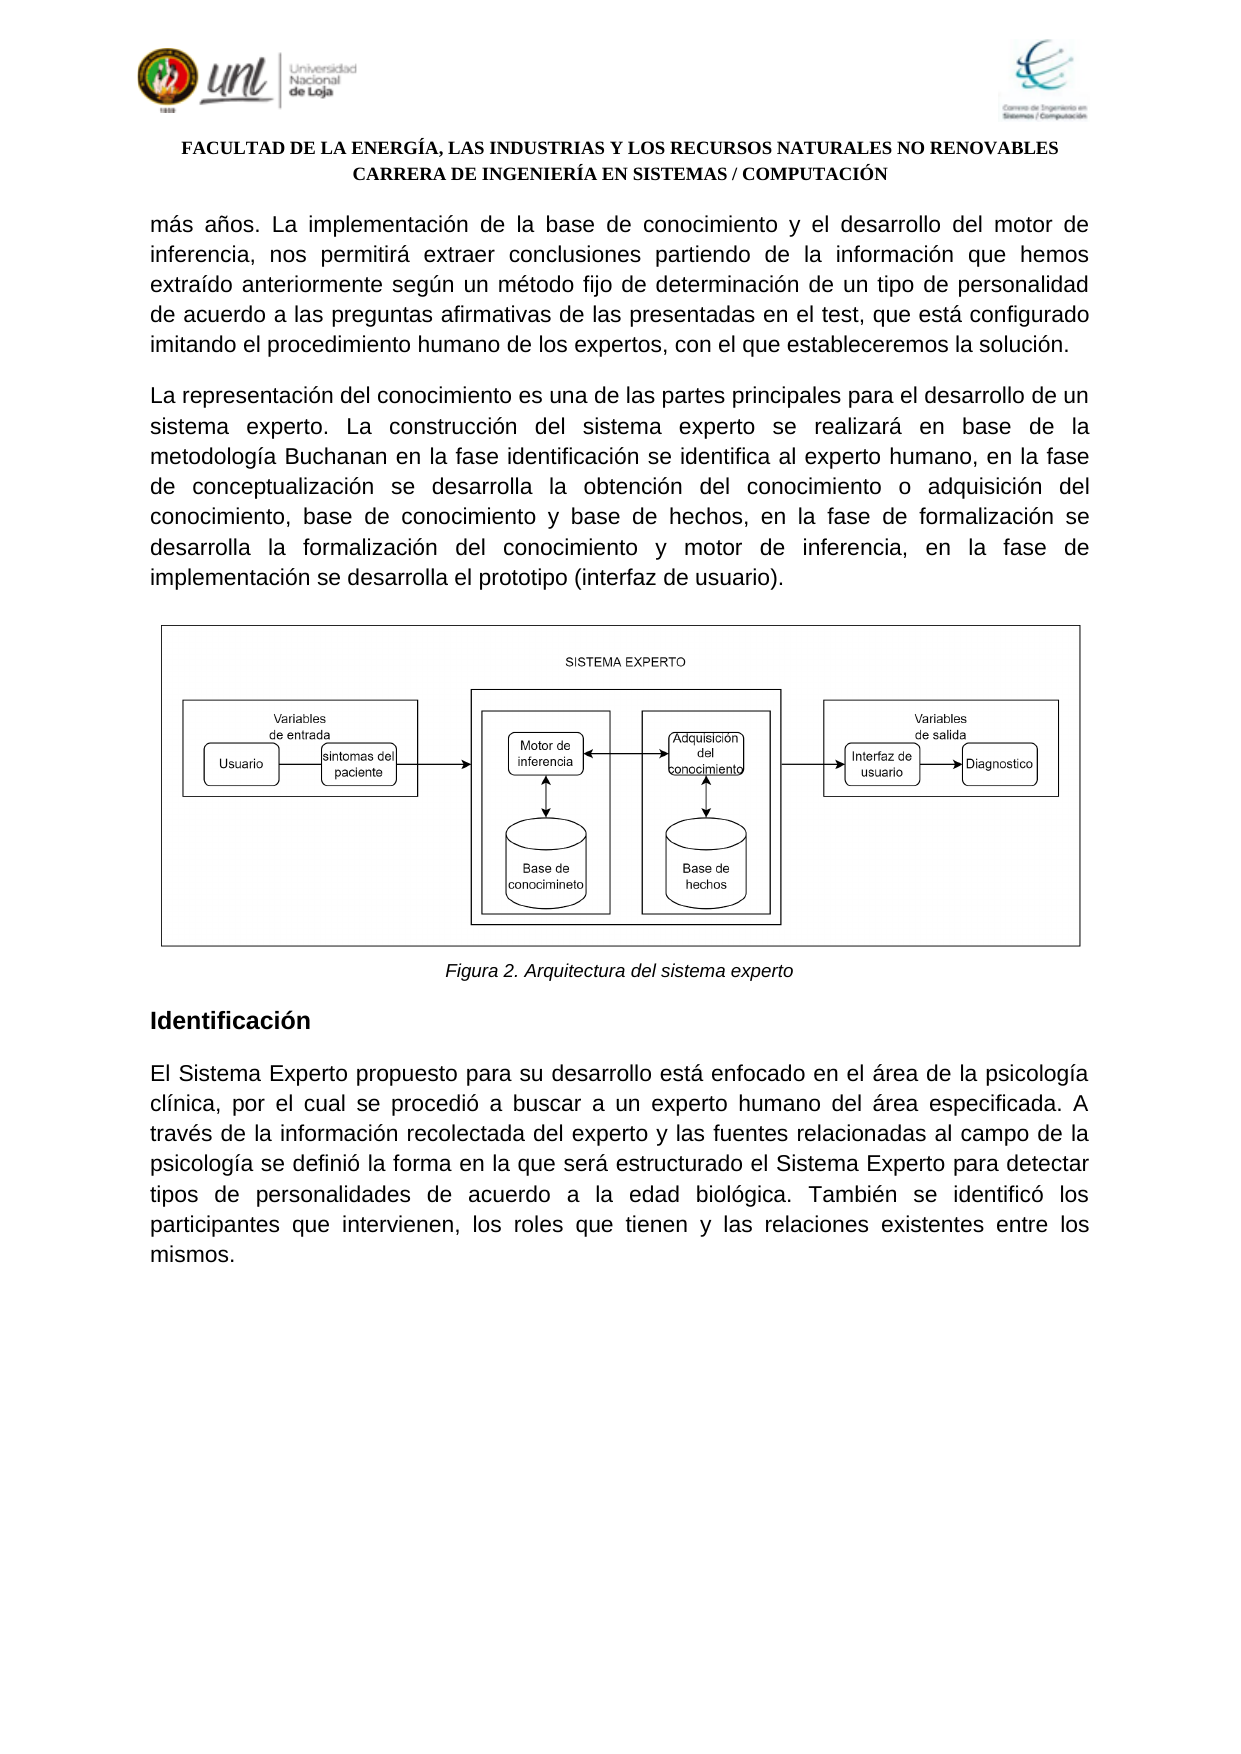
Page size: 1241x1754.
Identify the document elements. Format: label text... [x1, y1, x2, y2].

text La representación del conocimiento es una de las partes principales para el desarrollo de un sistema experto. La construcción del sistema experto se realizará en base de la metodología Buchanan en la fase identificación se identifica al experto humano, en la fase de conceptualización se desarrolla la obtención del conocimiento o adquisición del conocimiento, base de conocimiento y base de hechos, en la fase de formalización se desarrolla la formalización del conocimiento y motor de inferencia, en la fase de implementación se desarrolla el prototipo (interfaz de usuario). [150, 382, 1090, 590]
subtitle Identificación [150, 1006, 1090, 1034]
text Figura 2. Arquitectura del sistema experto [150, 960, 1090, 982]
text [150, 211, 1090, 358]
picture [998, 39, 1091, 122]
picture [150, 614, 1091, 957]
picture [137, 48, 357, 113]
text El Sistema Experto propuesto para su desarrollo está enfocado en el área de la psicología clínica, por el cual se procedió a buscar a un experto humano del área especificada. A través de la información recolectada del experto y las fuentes relacionadas al campo de la psicología se definió la forma en la que será estructurado el Sistema Experto para detectar tipos de personalidades de acuerdo a la edad biológica. También se identificó los participantes que intervienen, los roles que tienen y las relaciones existentes entre los mismos. [150, 1060, 1090, 1267]
